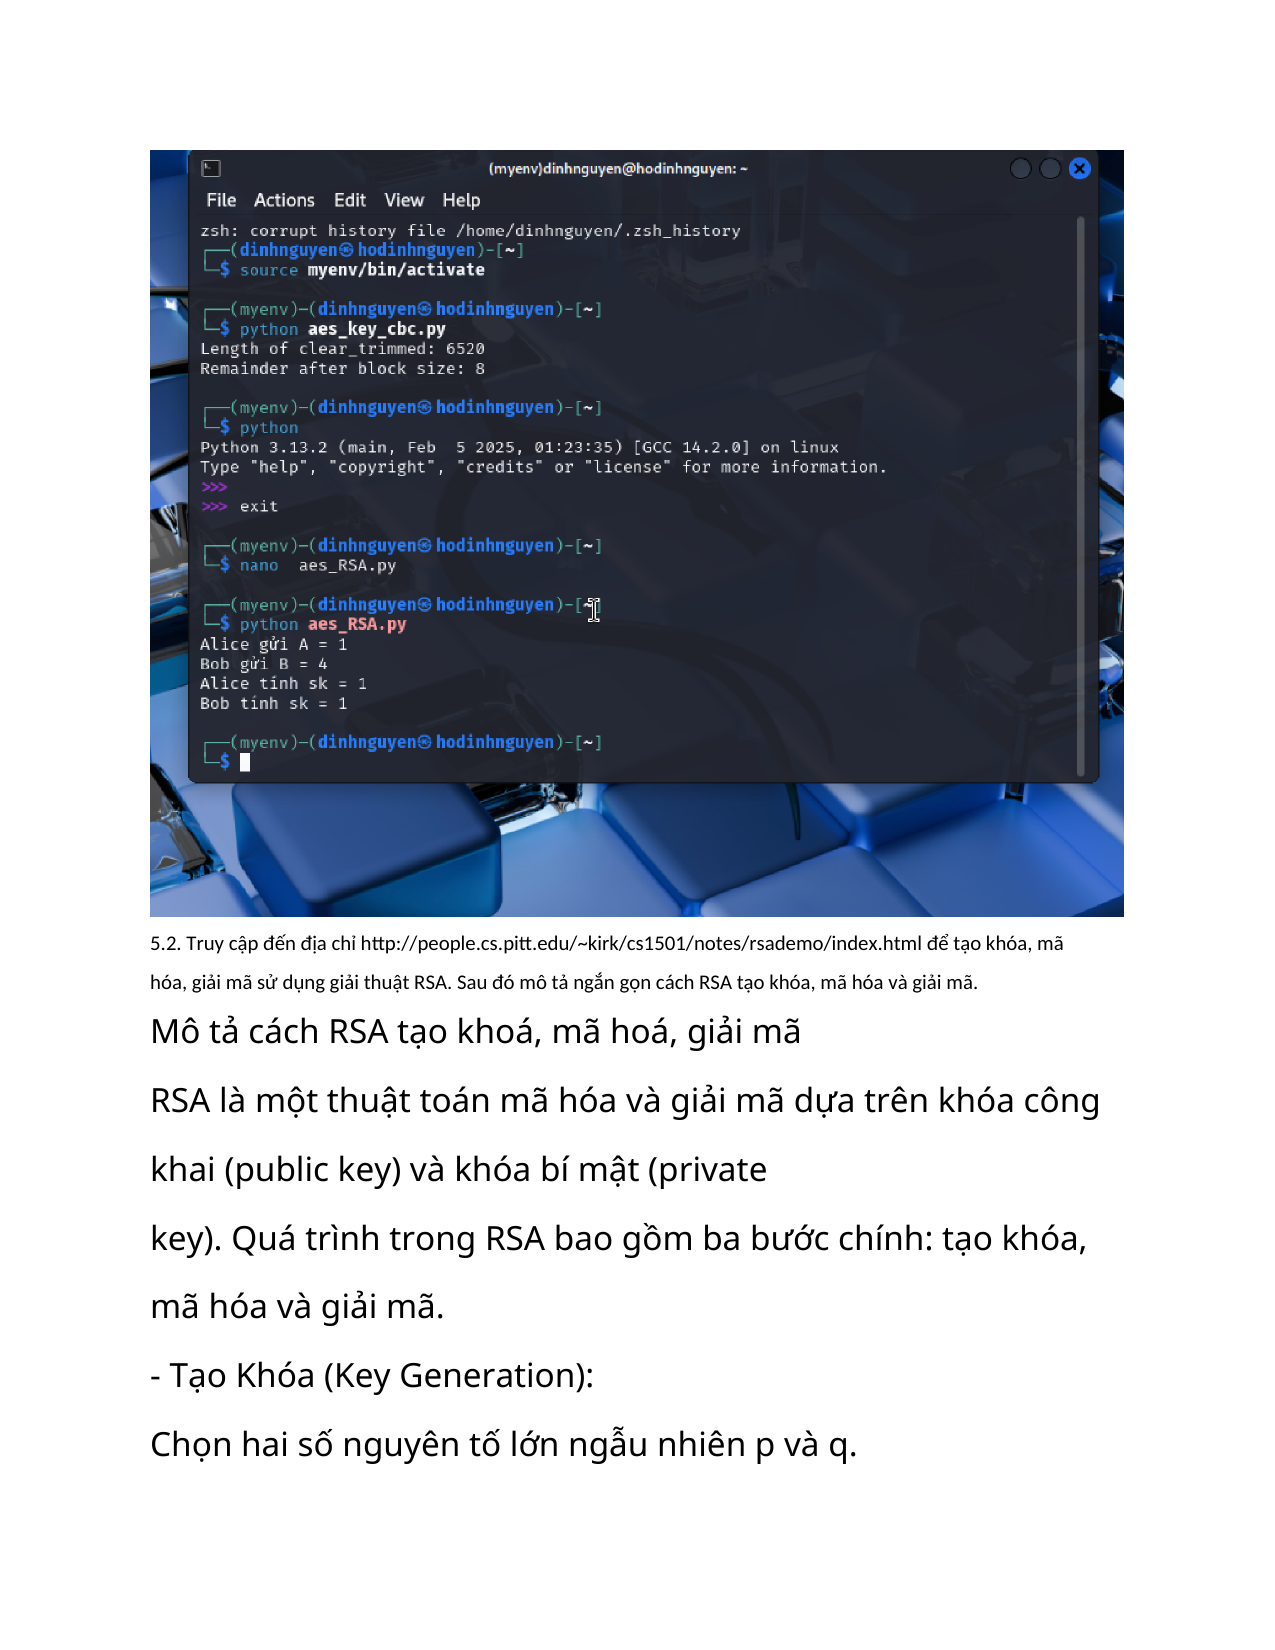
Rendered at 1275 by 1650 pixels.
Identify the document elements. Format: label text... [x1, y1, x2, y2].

text Chọn hai số nguyên tố lớn ngẫu nhiên p và q. [150, 1421, 1125, 1466]
text hóa, giải mã sử dụng giải thuật RSA. Sau đó mô tả ngắn gọn cách RSA tạo khóa, mã hóa và giải mã. [150, 969, 1125, 994]
picture [150, 150, 1124, 917]
text key). Quá trình trong RSA bao gồm ba bước chính: tạo khóa, mã hóa và giải mã. [150, 1214, 1125, 1328]
text - Tạo Khóa (Key Generation): [150, 1352, 1125, 1397]
text RSA là một thuật toán mã hóa và giải mã dựa trên khóa công khai (public key) và khóa bí mật (private [150, 1077, 1125, 1191]
text Mô tả cách RSA tạo khoá, mã hoá, giải mã [150, 1008, 1125, 1054]
text 5.2. Truy cập đến địa chỉ http://people.cs.pitt.edu/~kirk/cs1501/notes/rsademo/index.html để tạo khóa, mã [150, 930, 1125, 956]
